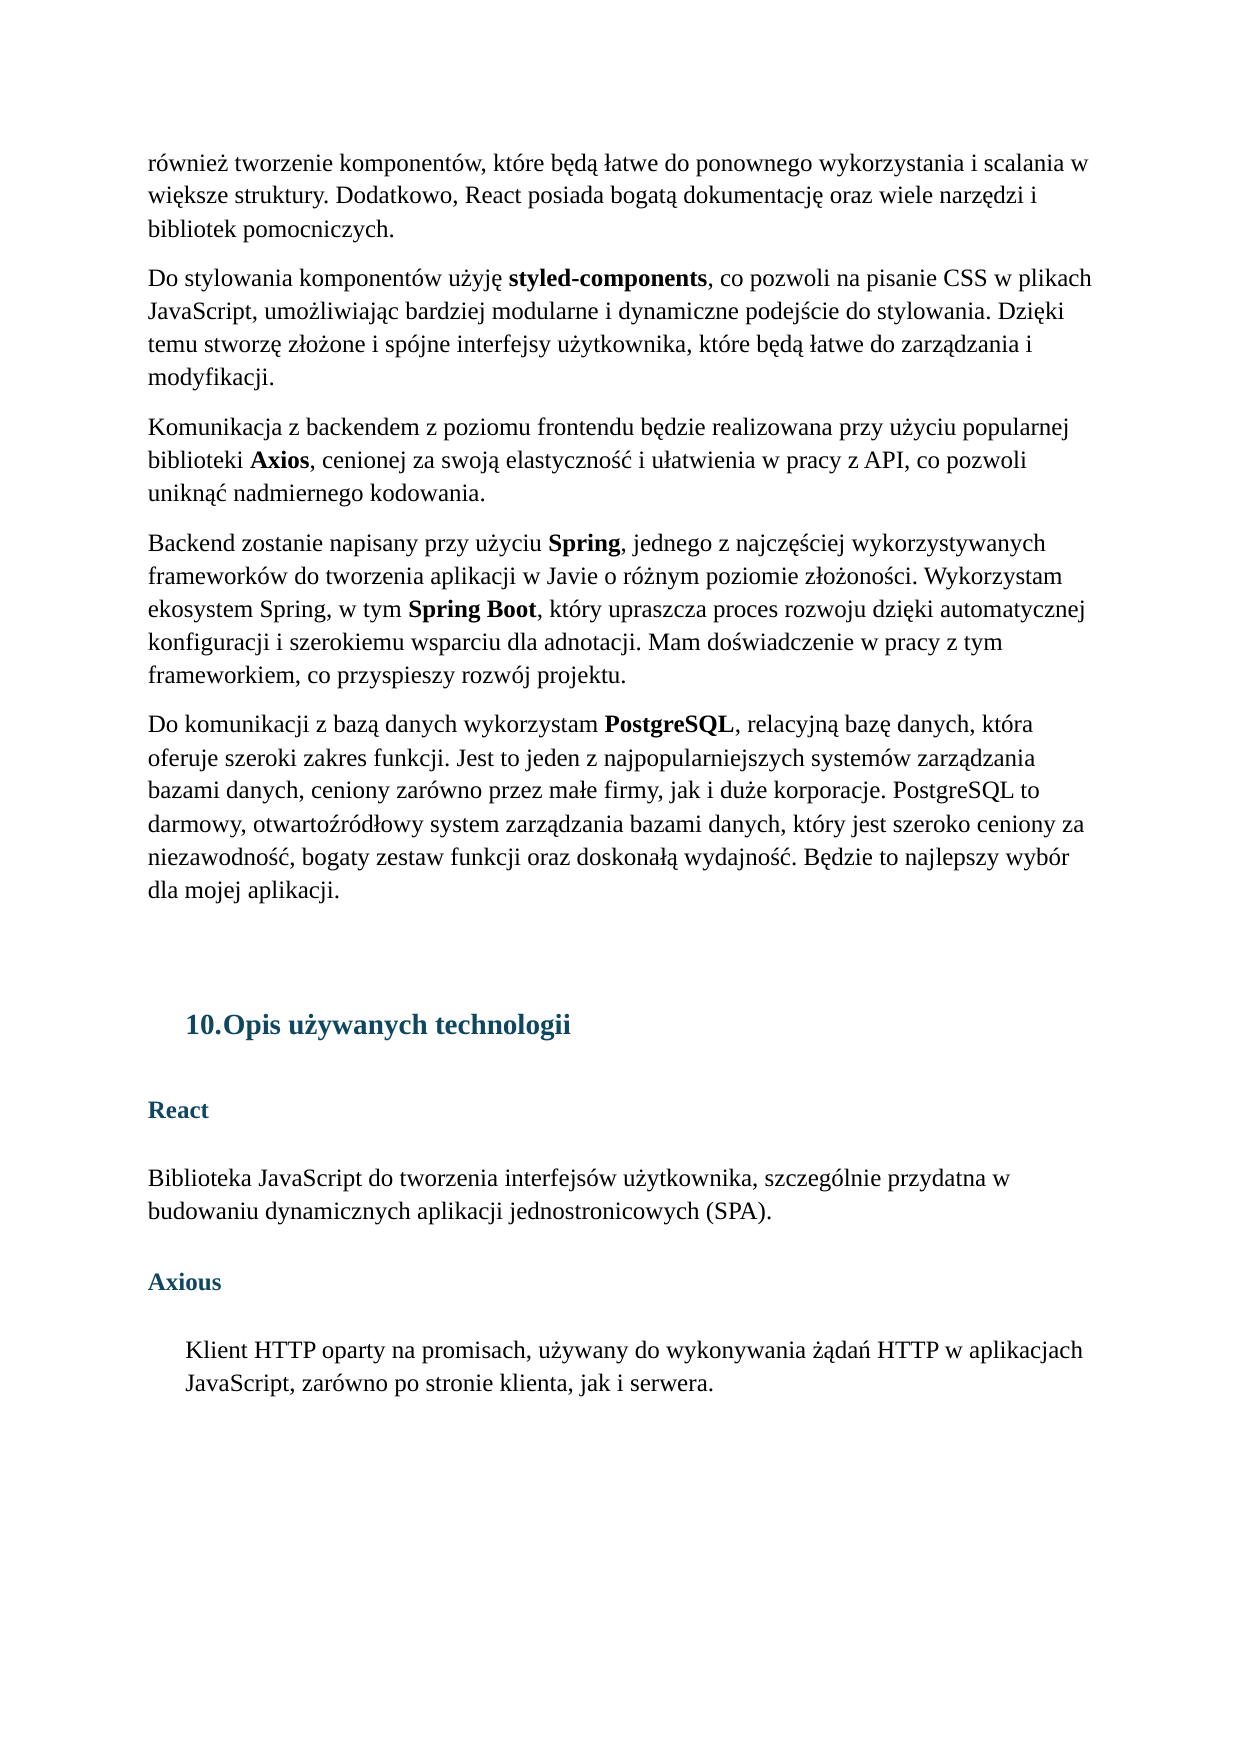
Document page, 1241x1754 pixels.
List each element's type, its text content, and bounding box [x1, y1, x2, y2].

text Klient HTTP oparty na promisach, używany do wykonywania żądań HTTP w aplikacjach JavaScript, zarówno po stronie klienta, jak i serwera. [185, 1335, 1093, 1397]
subtitle Opis używanych technologii [185, 1007, 1093, 1041]
text Backend zostanie napisany przy użyciu Spring, jednego z najczęściej wykorzystywanych frameworków do tworzenia aplikacji w Javie o różnym poziomie złożoności. Wykorzystam ekosystem Spring, w tym Spring Boot, który upraszcza proces rozwoju dzięki automatycznej konfiguracji i szerokiemu wsparciu dla adnotacji. Mam doświadczenie w pracy z tym frameworkiem, co przyspieszy rozwój projektu. [148, 528, 1093, 689]
text Do komunikacji z bazą danych wykorzystam PostgreSQL, relacyjną bazę danych, która oferuje szeroki zakres funkcji. Jest to jeden z najpopularniejszych systemów zarządzania bazami danych, ceniony zarówno przez małe firmy, jak i duże korporacje. PostgreSQL to darmowy, otwartoźródłowy system zarządzania bazami danych, który jest szeroko ceniony za niezawodność, bogaty zestaw funkcji oraz doskonałą wydajność. Będzie to najlepszy wybór dla mojej aplikacji. [148, 709, 1093, 903]
text Do stylowania komponentów użyję styled-components, co pozwoli na pisanie CSS w plikach JavaScript, umożliwiając bardziej modularne i dynamiczne podejście do stylowania. Dzięki temu stworzę złożone i spójne interfejsy użytkownika, które będą łatwe do zarządzania i modyfikacji. [148, 263, 1093, 391]
text Biblioteka JavaScript do tworzenia interfejsów użytkownika, szczególnie przydatna w budowaniu dynamicznych aplikacji jednostronicowych (SPA). [148, 1163, 1093, 1225]
text Komunikacja z backendem z poziomu frontendu będzie realizowana przy użyciu popularnej biblioteki Axios, cenionej za swoją elastyczność i ułatwienia w pracy z API, co pozwoli uniknąć nadmiernego kodowania. [148, 412, 1093, 507]
subtitle Axious [148, 1267, 1093, 1296]
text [148, 148, 1093, 242]
subtitle React [148, 1095, 1093, 1124]
